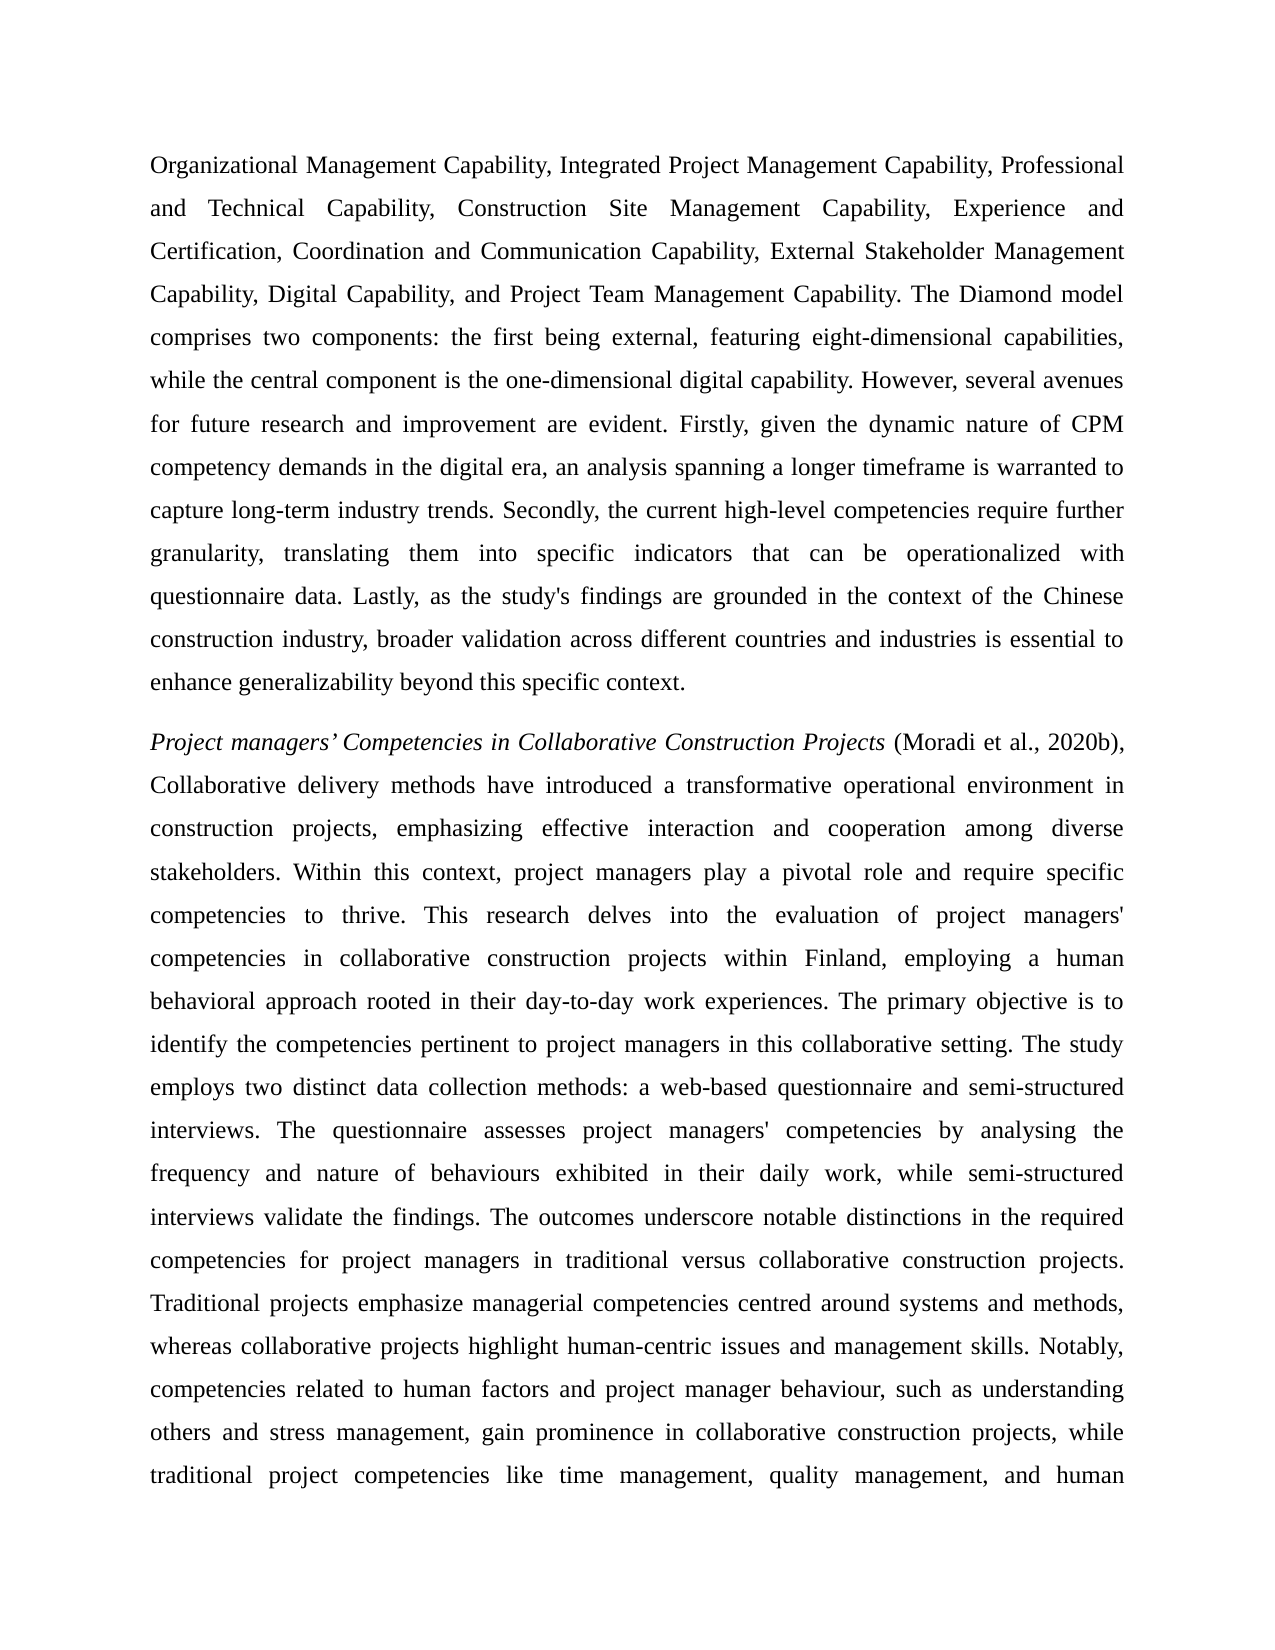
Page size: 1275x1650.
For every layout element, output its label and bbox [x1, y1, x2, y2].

text [150, 727, 1125, 1489]
text [150, 150, 1125, 696]
